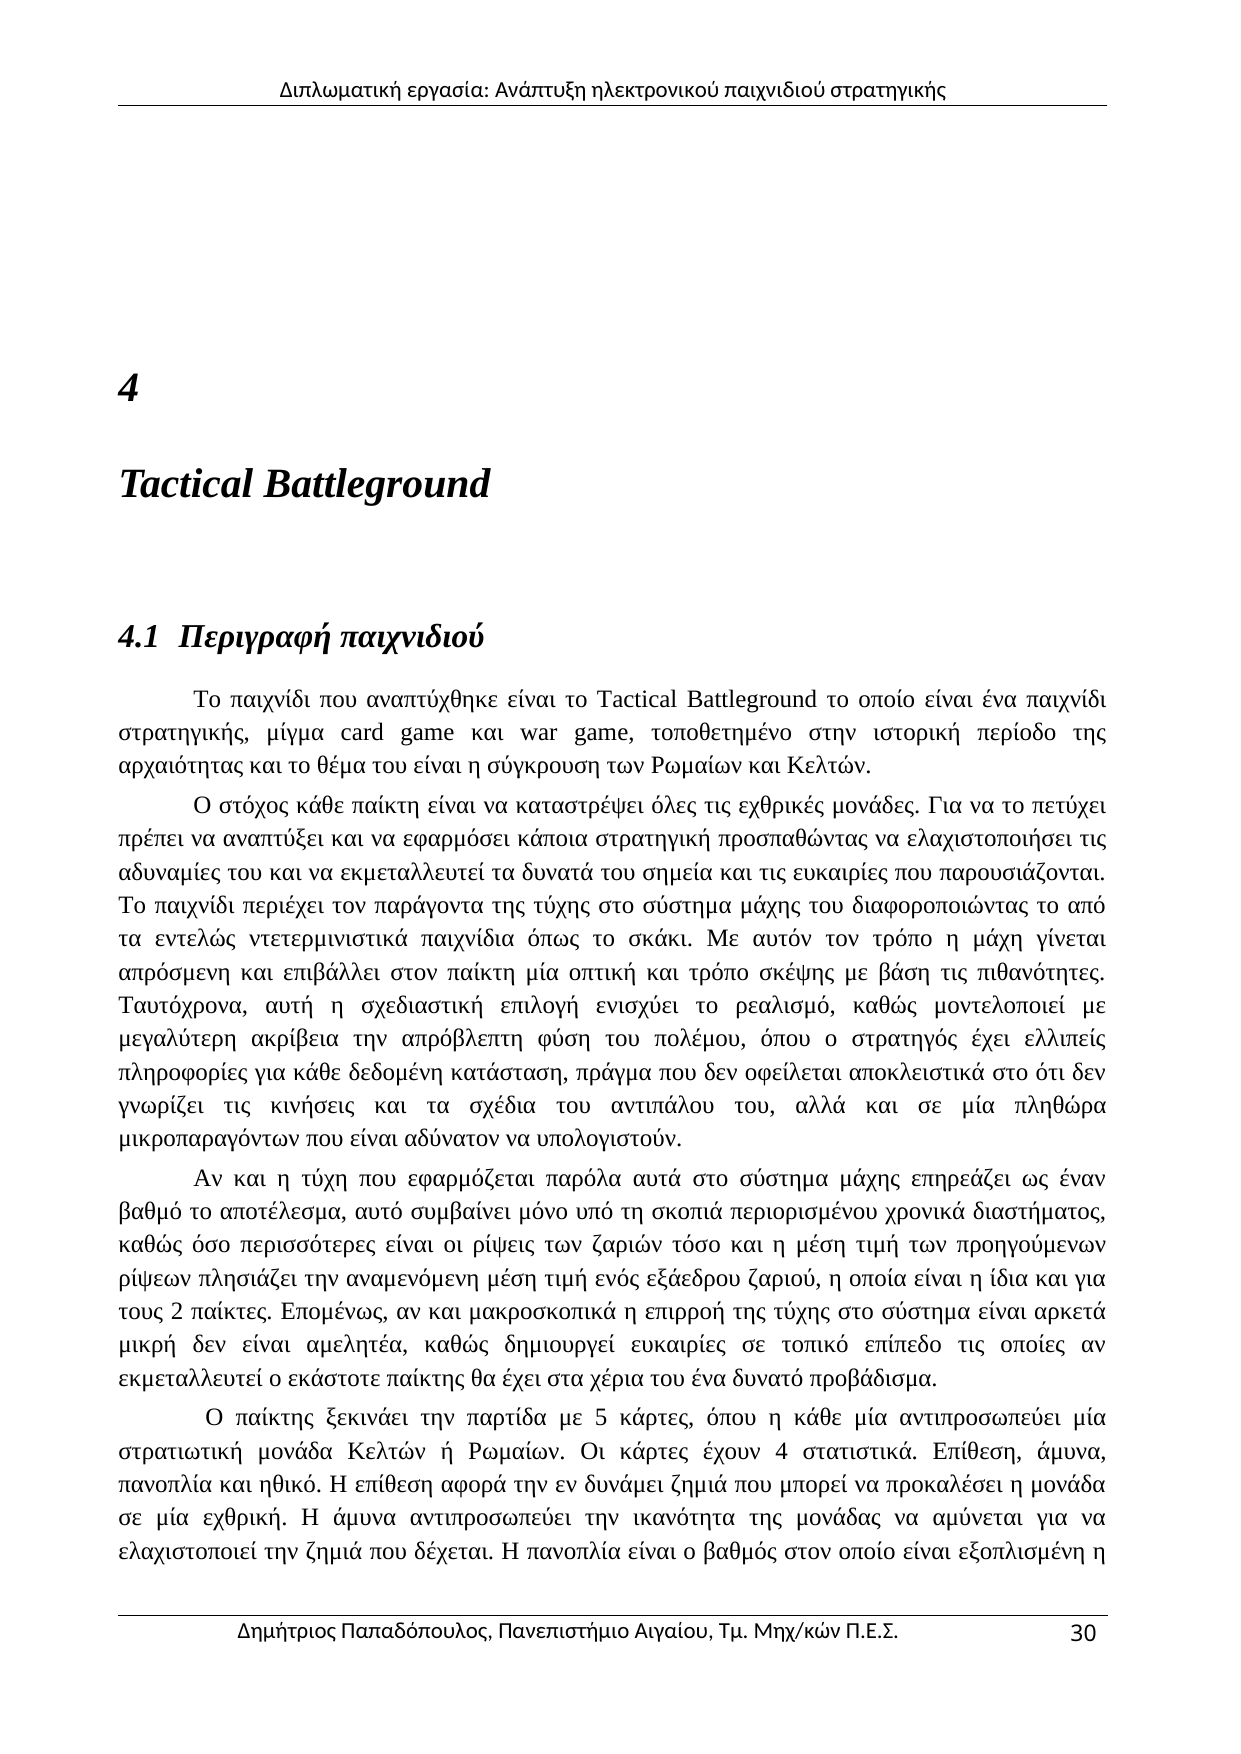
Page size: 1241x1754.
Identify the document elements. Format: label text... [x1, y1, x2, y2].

subtitle Tactical Battleground [118, 362, 1113, 506]
text Ο στόχος κάθε παίκτη είναι να καταστρέψει όλες τις εχθρικές μονάδες. Για να το πετύχει πρέπει να αναπτύξει και να εφαρμόσει κάποια στρατηγική προσπαθώντας να ελαχιστοποιήσει τις αδυναμίες του και να εκμεταλλευτεί τα δυνατά του σημεία και τις ευκαιρίες που παρουσιάζονται. Το παιχνίδι περιέχει τον παράγοντα της τύχης στο σύστημα μάχης του διαφοροποιώντας το από τα εντελώς ντετερμινιστικά παιχνίδια όπως το σκάκι. Με αυτόν τον τρόπο η μάχη γίνεται απρόσμενη και επιβάλλει στον παίκτη μία οπτική και τρόπο σκέψης με βάση τις πιθανότητες. Ταυτόχρονα, αυτή η σχεδιαστική επιλογή ενισχύει το ρεαλισμό, καθώς μοντελοποιεί με μεγαλύτερη ακρίβεια την απρόβλεπτη φύση του πολέμου, όπου ο στρατηγός έχει ελλιπείς πληροφορίες για κάθε δεδομένη κατάσταση, πράγμα που δεν οφείλεται αποκλειστικά στο ότι δεν γνωρίζει τις κινήσεις και τα σχέδια του αντιπάλου του, αλλά και σε μία πληθώρα μικροπαραγόντων που είναι αδύνατον να υπολογιστούν. [118, 787, 1107, 1153]
text Αν και η τύχη που εφαρμόζεται παρόλα αυτά στο σύστημα μάχης επηρεάζει ως έναν βαθμό το αποτέλεσμα, αυτό συμβαίνει μόνο υπό τη σκοπιά περιορισμένου χρονικά διαστήματος, καθώς όσο περισσότερες είναι οι ρίψεις των ζαριών τόσο και η μέση τιμή των προηγούμενων ρίψεων πλησιάζει την αναμενόμενη μέση τιμή ενός εξάεδρου ζαριού, η οποία είναι η ίδια και για τους 2 παίκτες. Επομένως, αν και μακροσκοπικά η επιρροή της τύχης στο σύστημα είναι αρκετά μικρή δεν είναι αμελητέα, καθώς δημιουργεί ευκαιρίες σε τοπικό επίπεδο τις οποίες αν εκμεταλλευτεί ο εκάστοτε παίκτης θα έχει στα χέρια του ένα δυνατό προβάδισμα. [118, 1159, 1107, 1393]
text Το παιχνίδι που αναπτύχθηκε είναι το Tactical Battleground το οποίο είναι ένα παιχνίδι στρατηγικής, μίγμα card game και war game, τοποθετημένο στην ιστορική περίοδο της αρχαιότητας και το θέμα του είναι η σύγκρουση των Ρωμαίων και Κελτών. [118, 680, 1107, 780]
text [118, 1399, 1107, 1566]
subtitle Περιγραφή παιχνιδιού [118, 617, 1113, 655]
